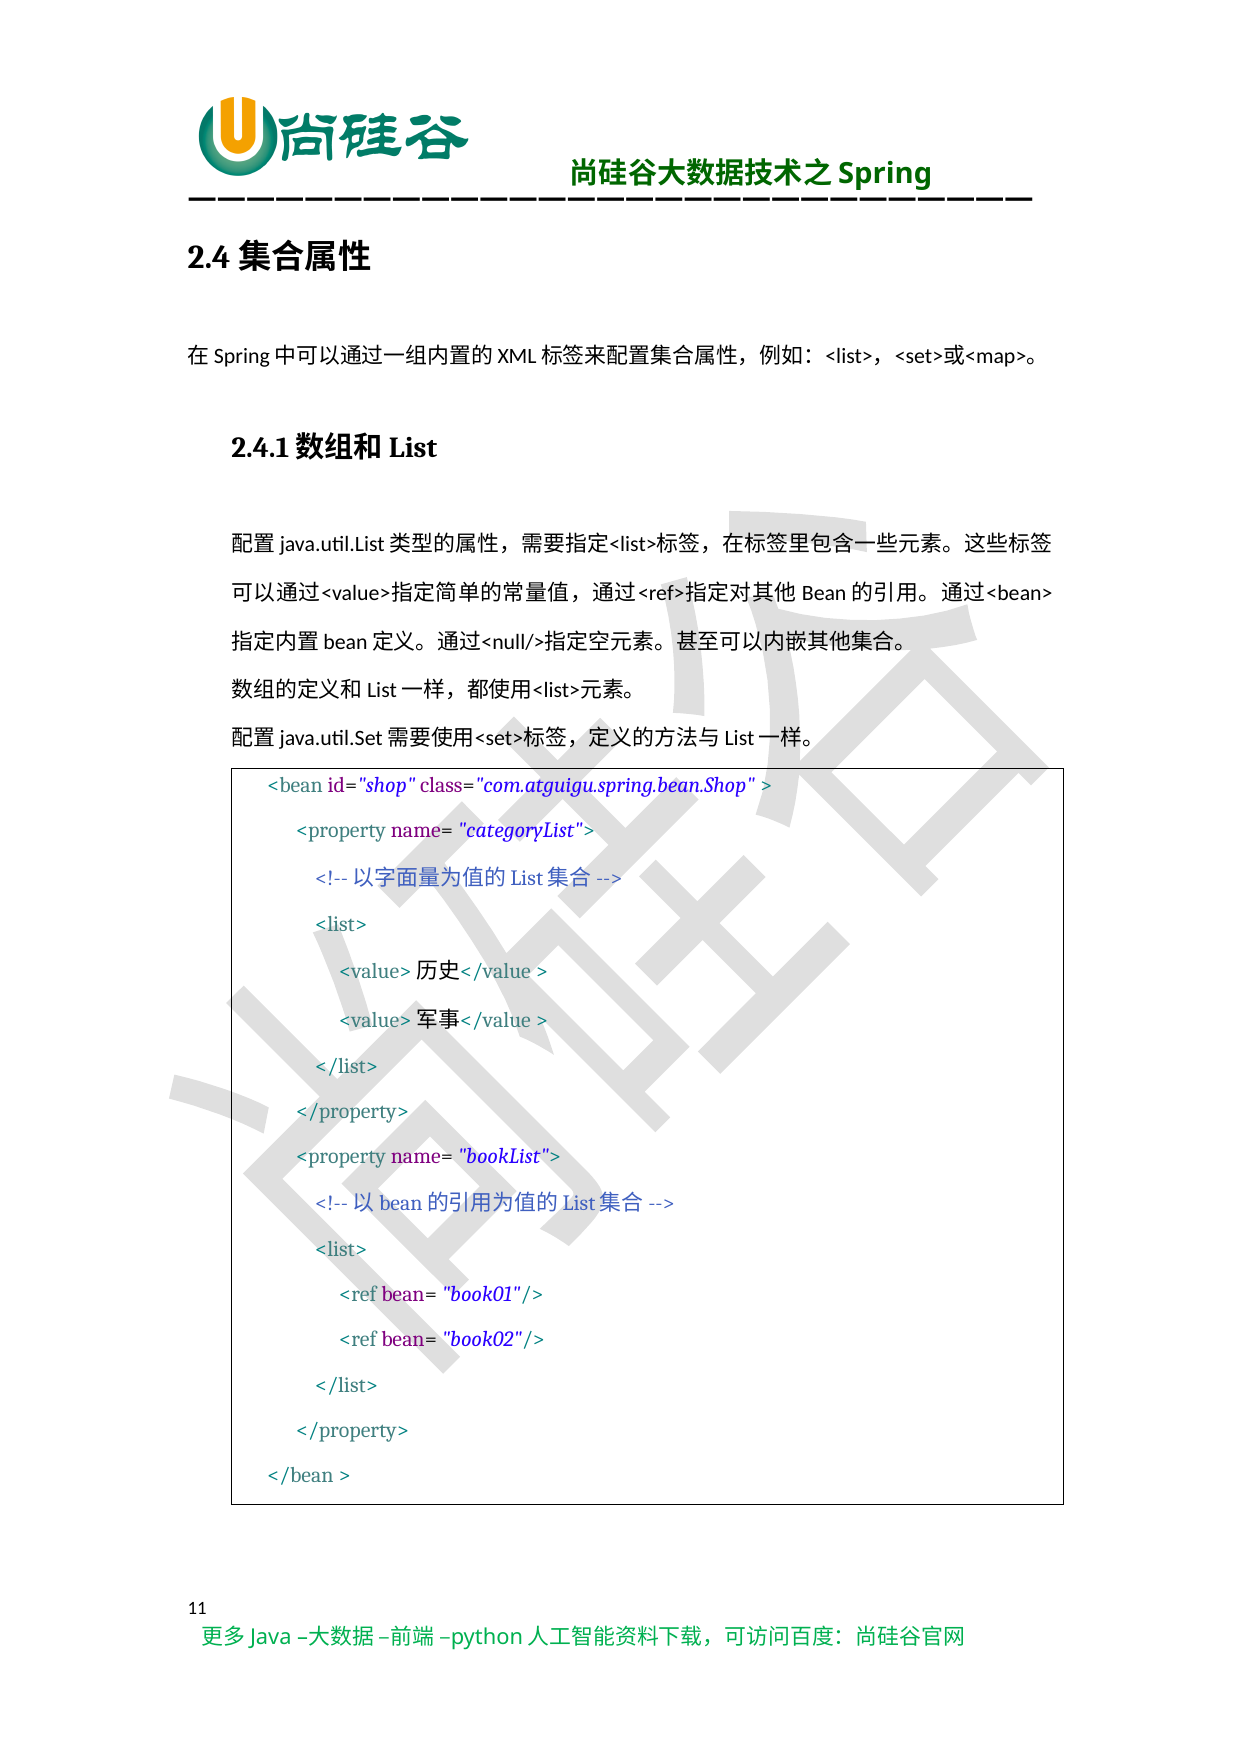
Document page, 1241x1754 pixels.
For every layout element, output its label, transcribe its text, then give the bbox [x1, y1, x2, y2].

text 在Spring中可以通过一组内置的XML标签来配置集合属性，例如：<list>，<set>或<map>。 [187, 337, 1053, 370]
subtitle 2.4.1 数组和List [187, 413, 1053, 478]
text 配置java.util.List类型的属性，需要指定<list>标签，在标签里包含一些元素。这些标签 可以通过<value>指定简单的常量值，通过<ref>指定对其他Bean的引用。通过<bean> 指定内置bean定义。通过<null/>指定空元素。甚至可以内嵌其他集合。 [187, 526, 1053, 656]
table_header <bean id="shop" class="com.atguigu.spring.bean.Shop" > <property name= "categoryList"> <!-- 以字面量为值的List集合 --> <list> <value> 历史</value > <value> 军事</value > </list> </property> <property name= "bookList"> <!-- 以bean的引用为值的List集合 --> <list> <ref bean= "book01"/> <ref bean= "book02"/> </list> </property> </bean > [232, 769, 1063, 1504]
text 配置java.util.Set需要使用<set>标签，定义的方法与List一样。 [187, 720, 1053, 752]
text 数组的定义和List一样，都使用<list>元素。 [187, 672, 1053, 704]
subtitle 2.4 集合属性 [187, 221, 1053, 286]
picture [187, 88, 476, 184]
